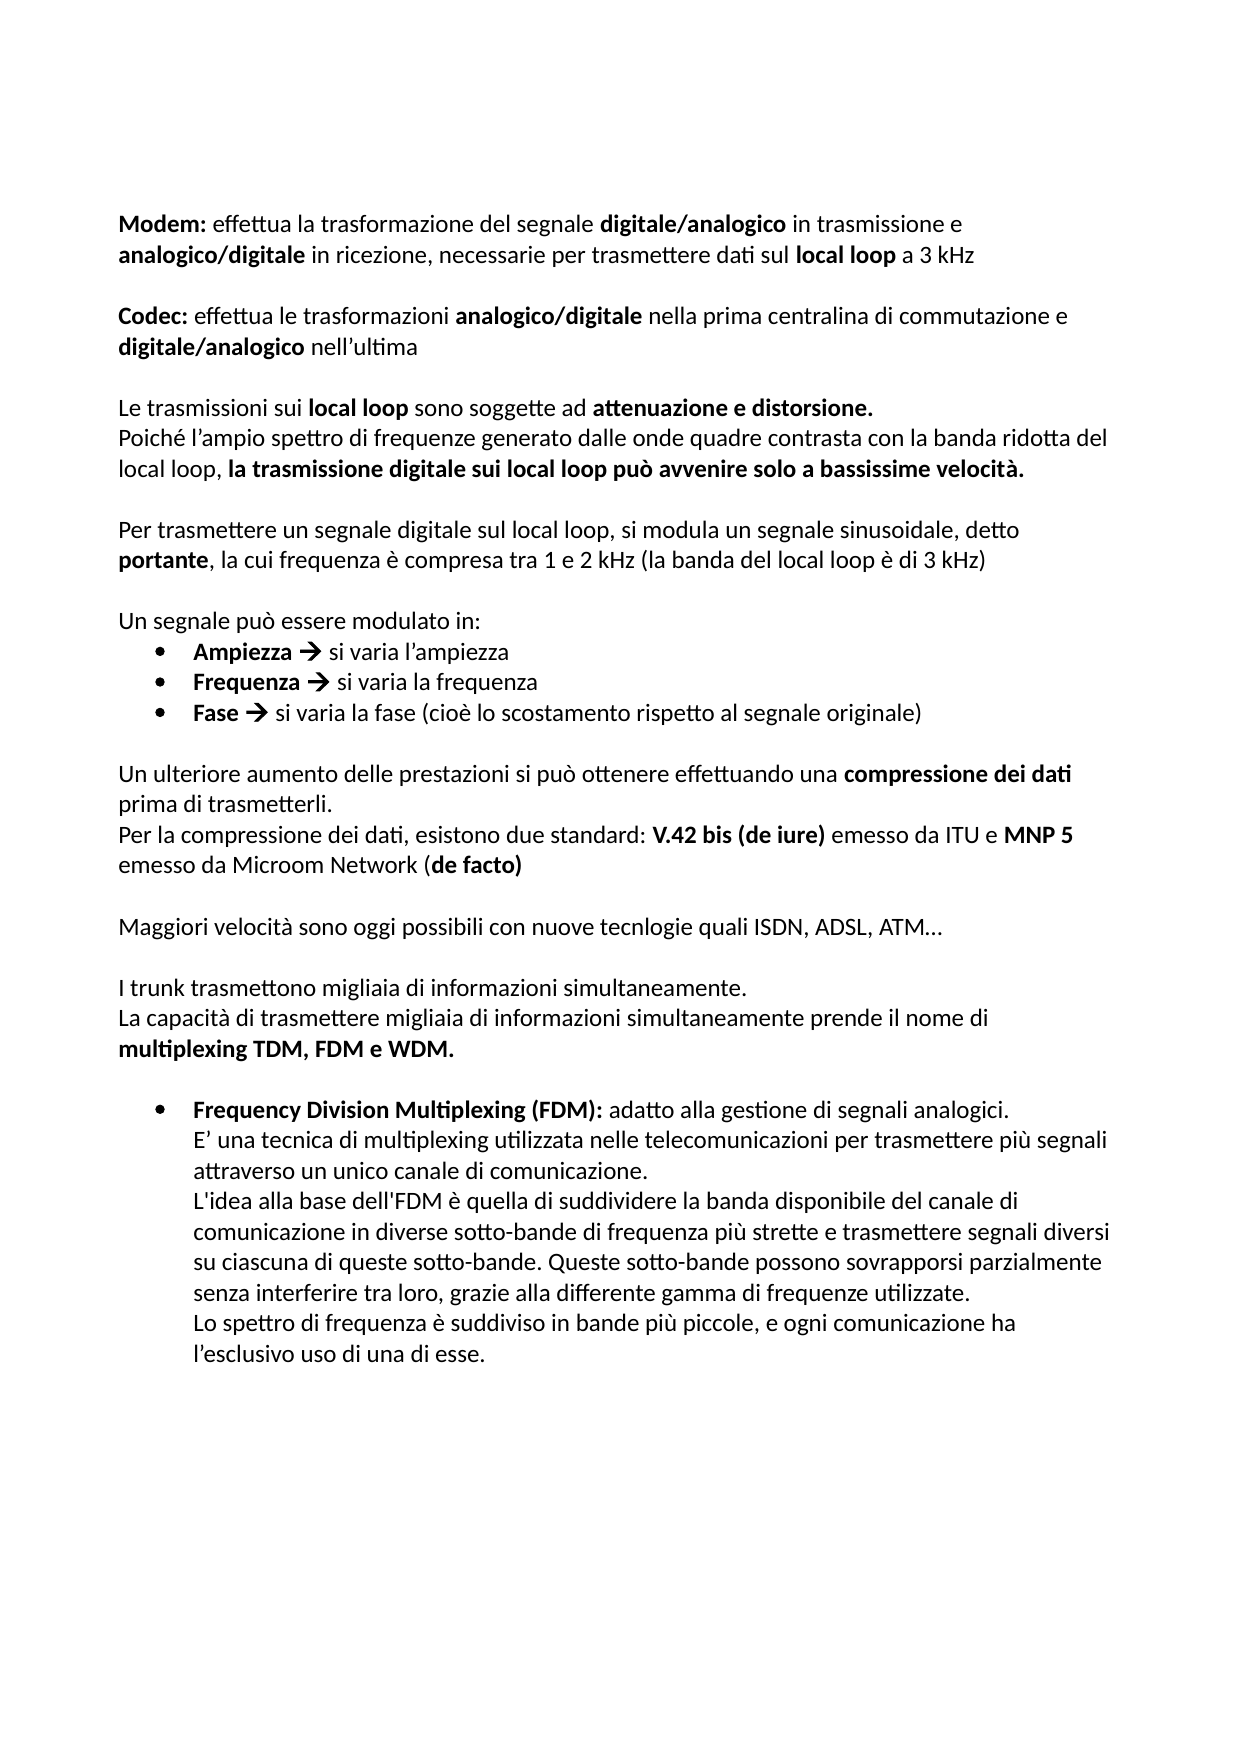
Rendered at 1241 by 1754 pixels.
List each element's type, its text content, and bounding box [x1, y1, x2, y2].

text Un segnale può essere modulato in: [118, 605, 1122, 636]
text I trunk trasmettono migliaia di informazioni simultaneamente. [118, 972, 1122, 1002]
text Per trasmettere un segnale digitale sul local loop, si modula un segnale sinusoidale, detto portante, la cui frequenza è compresa tra 1 e 2 kHz (la banda del local loop è di 3 kHz) [118, 514, 1122, 575]
list Frequenza si varia la frequenza [156, 666, 1122, 697]
text Per la compressione dei dati, esistono due standard: V.42 bis (de iure) emesso da ITU e MNP 5 emesso da Microom Network (de facto) [118, 819, 1122, 880]
list Frequency Division Multiplexing (FDM): adatto alla gestione di segnali analogici. [156, 1094, 1122, 1124]
text Un ulteriore aumento delle prestazioni si può ottenere effettuando una compressione dei dati prima di trasmetterli. [118, 758, 1122, 819]
text Modem: effettua la trasformazione del segnale digitale/analogico in trasmissione e analogico/digitale in ricezione, necessarie per trasmettere dati sul local loop a 3 kHz [118, 209, 1122, 270]
list Lo spettro di frequenza è suddiviso in bande più piccole, e ogni comunicazione ha l’esclusivo uso di una di esse. [193, 1307, 1122, 1368]
list E’ una tecnica di multiplexing utilizzata nelle telecomunicazioni per trasmettere più segnali attraverso un unico canale di comunicazione. [193, 1124, 1122, 1185]
text Le trasmissioni sui local loop sono soggette ad attenuazione e distorsione. [118, 392, 1122, 422]
list L'idea alla base dell'FDM è quella di suddividere la banda disponibile del canale di comunicazione in diverse sotto-bande di frequenza più strette e trasmettere segnali diversi su ciascuna di queste sotto-bande. Queste sotto-bande possono sovrapporsi parzialmente senza interferire tra loro, grazie alla differente gamma di frequenze utilizzate. [193, 1185, 1122, 1307]
text Poiché l’ampio spettro di frequenze generato dalle onde quadre contrasta con la banda ridotta del local loop, la trasmissione digitale sui local loop può avvenire solo a bassissime velocità. [118, 422, 1122, 483]
text Maggiori velocità sono oggi possibili con nuove tecnlogie quali ISDN, ADSL, ATM… [118, 911, 1122, 941]
list Fase si varia la fase (cioè lo scostamento rispetto al segnale originale) [156, 697, 1122, 727]
list Ampiezza si varia l’ampiezza [156, 636, 1122, 666]
text Codec: effettua le trasformazioni analogico/digitale nella prima centralina di commutazione e digitale/analogico nell’ultima [118, 300, 1122, 361]
text La capacità di trasmettere migliaia di informazioni simultaneamente prende il nome di multiplexing TDM, FDM e WDM. [118, 1002, 1122, 1063]
